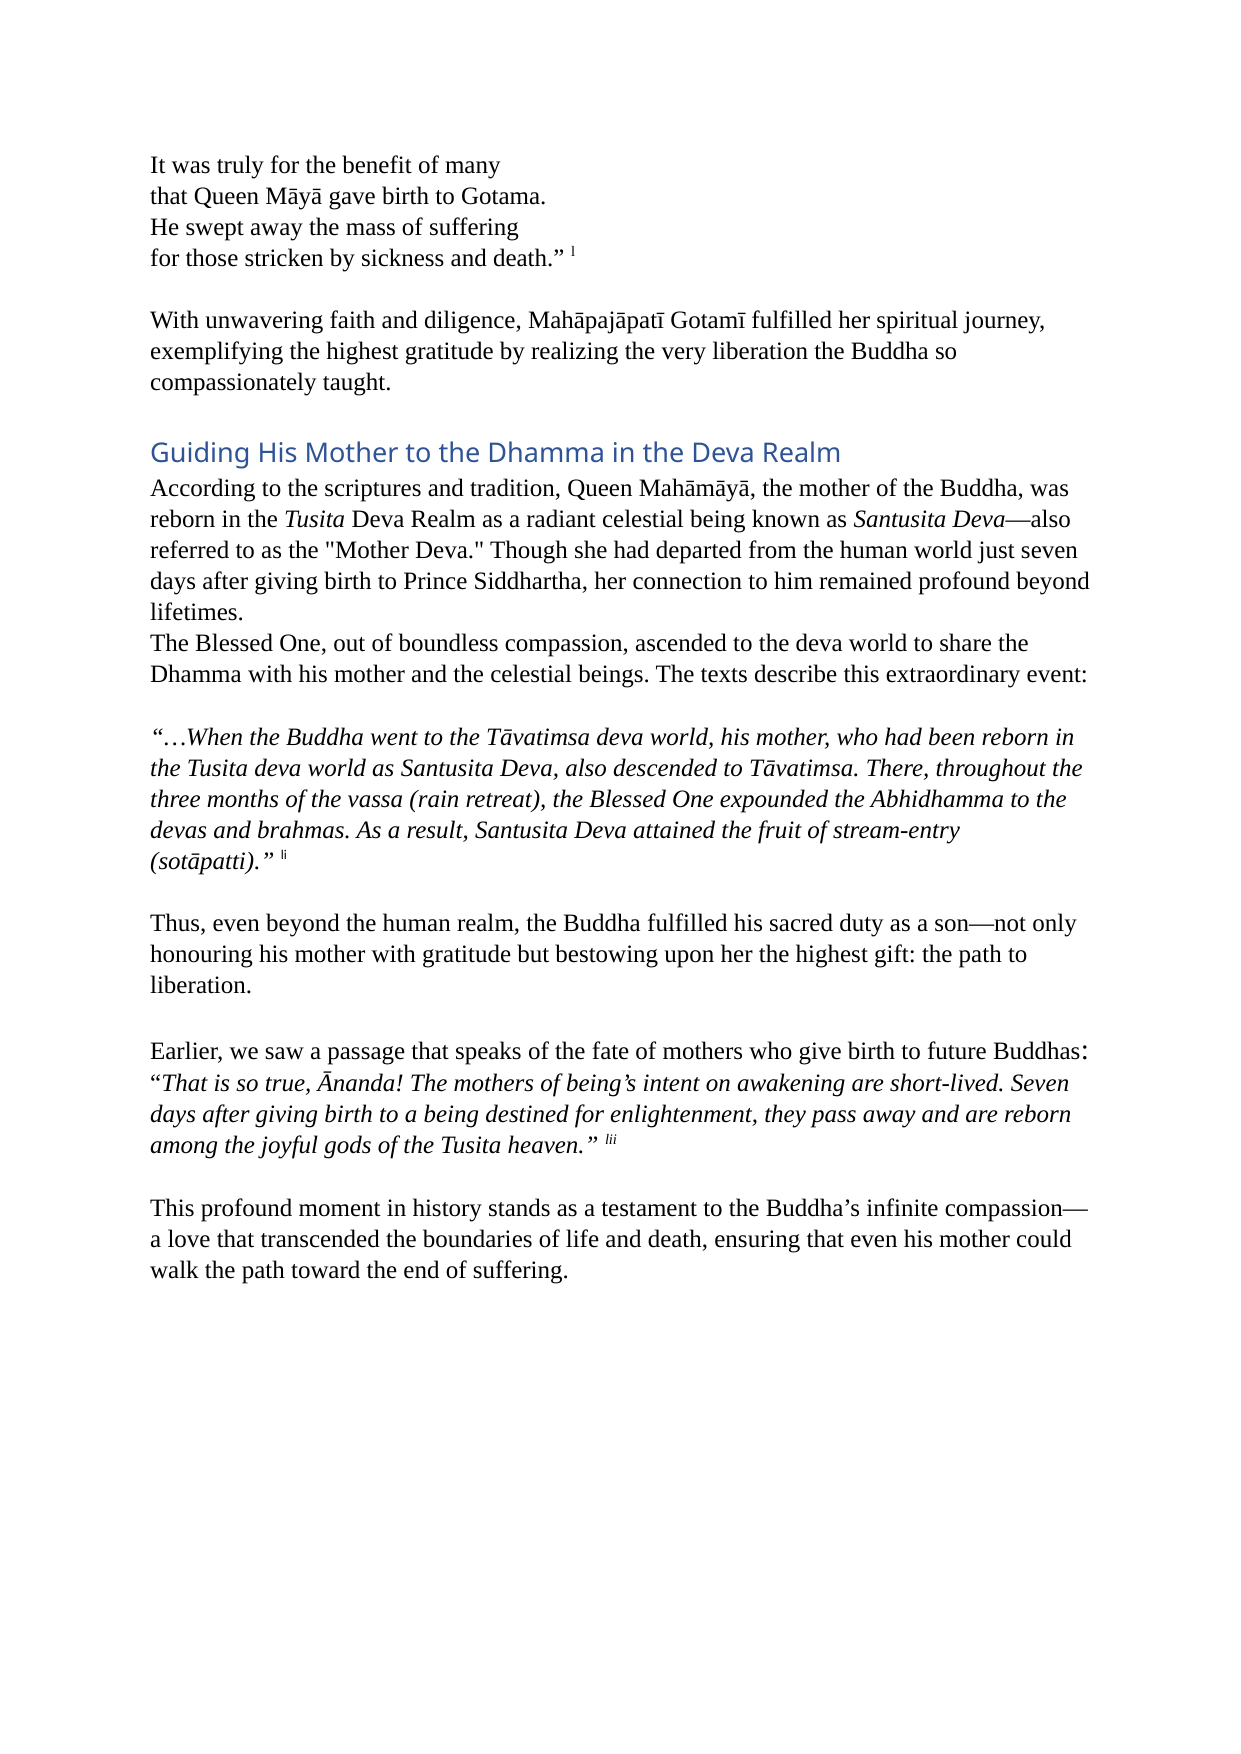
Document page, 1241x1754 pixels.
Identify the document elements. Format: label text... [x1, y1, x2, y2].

text According to the scriptures and tradition, Queen Mahāmāyā, the mother of the Buddha, was reborn in the Tusita Deva Realm as a radiant celestial being known as Santusita Deva—also referred to as the "Mother Deva." Though she had departed from the human world just seven days after giving birth to Prince Siddhartha, her connection to him remained profound beyond lifetimes. [150, 473, 1090, 626]
text “That is so true, Ānanda! The mothers of being’s intent on awakening are short-lived. Seven days after giving birth to a being destined for enlightenment, they pass away and are reborn among the joyful gods of the Tusita heaven.” [150, 1068, 1090, 1159]
text With unwavering faith and diligence, Mahāpajāpatī Gotamī fulfilled her spiritual journey, [150, 305, 1090, 334]
subtitle Guiding His Mother to the Dhamma in the Deva Realm [150, 433, 1090, 470]
text It was truly for the benefit of many that Queen Māyā gave birth to Gotama. He swept away the mass of suffering for those stricken by sickness and death.” [150, 150, 1090, 272]
text This profound moment in history stands as a testament to the Buddha’s infinite compassion—a love that transcended the boundaries of life and death, ensuring that even his mother could walk the path toward the end of suffering. [150, 1193, 1090, 1283]
text The Blessed One, out of boundless compassion, ascended to the deva world to share the Dhamma with his mother and the celestial beings. The texts describe this extraordinary event: [150, 628, 1090, 688]
text Earlier, we saw a passage that speaks of the fate of mothers who give birth to future Buddhas: [150, 1032, 1090, 1066]
text “…When the Buddha went to the Tāvatimsa deva world, his mother, who had been reborn in the Tusita deva world as Santusita Deva, also descended to Tāvatimsa. There, throughout the three months of the vassa (rain retreat), the Blessed One expounded the Abhidhamma to the devas and brahmas. As a result, Santusita Deva attained the fruit of stream-entry (sotāpatti).” [150, 722, 1090, 875]
text exemplifying the highest gratitude by realizing the very liberation the Buddha so compassionately taught. [150, 336, 1090, 396]
text Thus, even beyond the human realm, the Buddha fulfilled his sacred duty as a son—not only honouring his mother with gratitude but bestowing upon her the highest gift: the path to liberation. [150, 908, 1090, 999]
